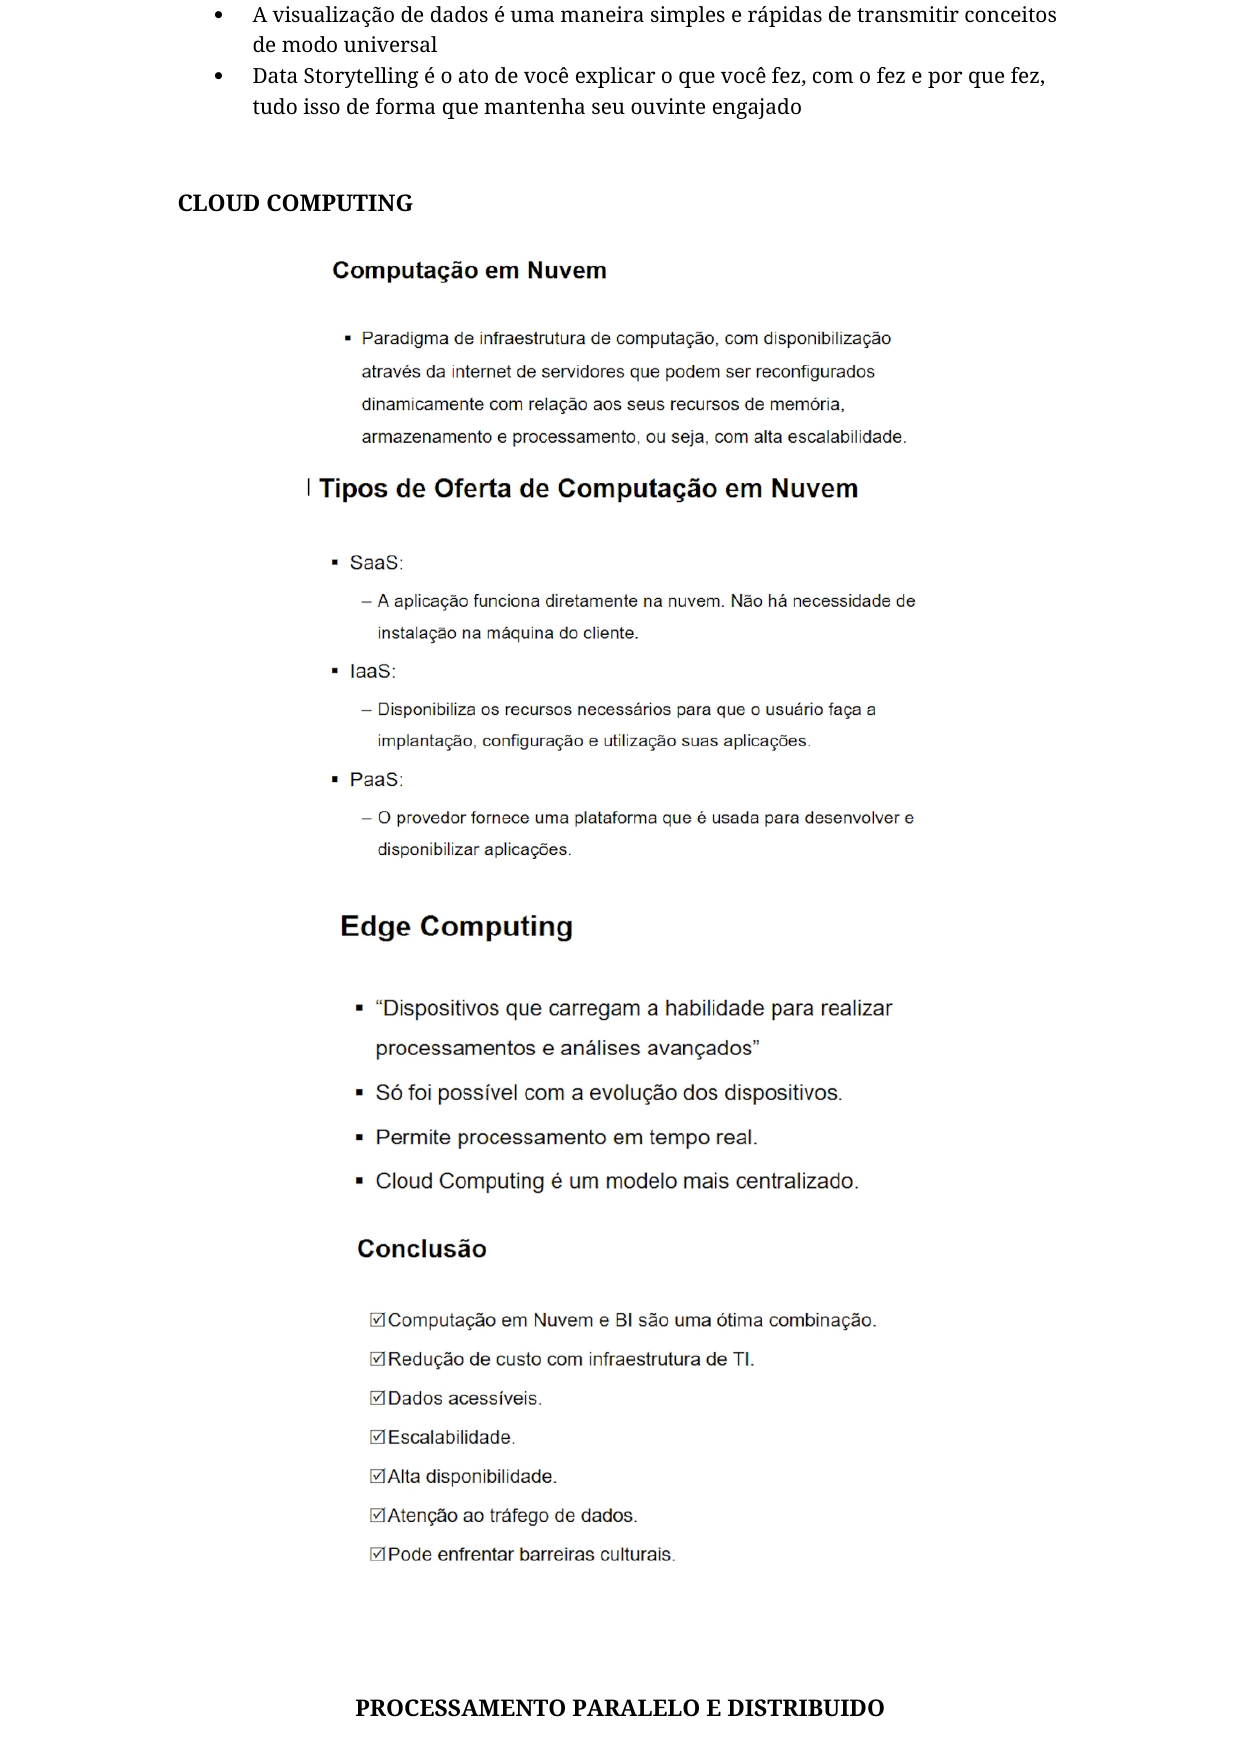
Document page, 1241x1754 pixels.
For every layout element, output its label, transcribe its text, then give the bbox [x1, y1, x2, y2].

picture [340, 905, 900, 1200]
picture [328, 254, 913, 460]
list A visualização de dados é uma maneira simples e rápidas de transmitir conceitos de modo universal [215, 0, 1063, 59]
picture [307, 461, 933, 870]
list Data Storytelling é o ato de você explicar o que você fez, com o fez e por que fez, tudo isso de forma que mantenha seu ouvinte engajado [215, 61, 1063, 120]
text PROCESSAMENTO PARALELO E DISTRIBUIDO [177, 1692, 1063, 1723]
list CLOUD COMPUTING [177, 187, 1063, 218]
picture [354, 1235, 887, 1572]
